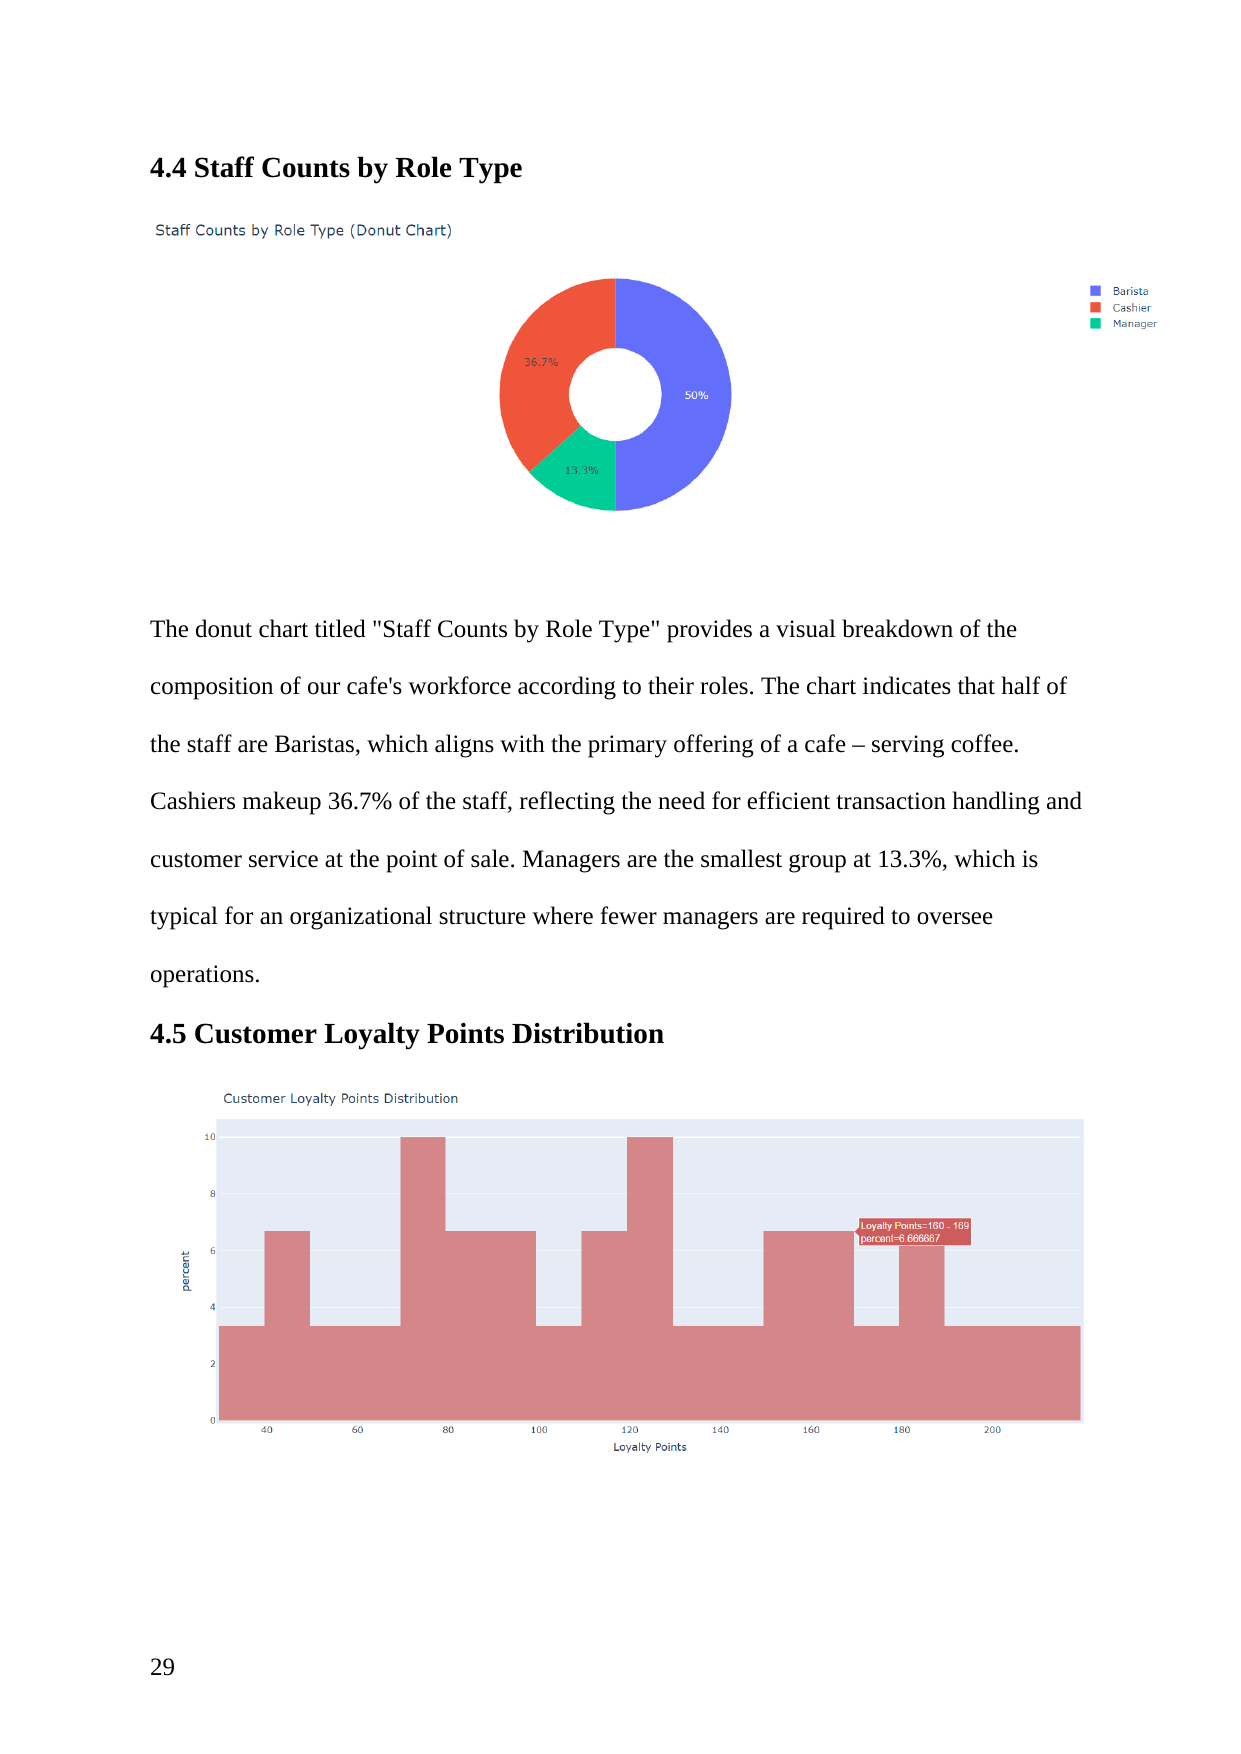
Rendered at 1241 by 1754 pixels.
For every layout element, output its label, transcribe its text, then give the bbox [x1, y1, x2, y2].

picture [150, 217, 1172, 586]
subtitle 4.5 Customer Loyalty Points Distribution [150, 1016, 1090, 1050]
subtitle 4.4 Staff Counts by Role Type [150, 150, 1090, 183]
picture [150, 1083, 1091, 1459]
text The donut chart titled "Staff Counts by Role Type" provides a visual breakdown of the composition of our cafe's workforce according to their roles. The chart indicates that half of the staff are Baristas, which aligns with the primary offering of a cafe – serving coffee. Cashiers makeup 36.7% of the staff, reflecting the need for efficient transaction handling and customer service at the point of sale. Managers are the smallest group at 13.3%, which is typical for an organizational structure where fewer managers are required to oversee operations. [150, 614, 1090, 988]
